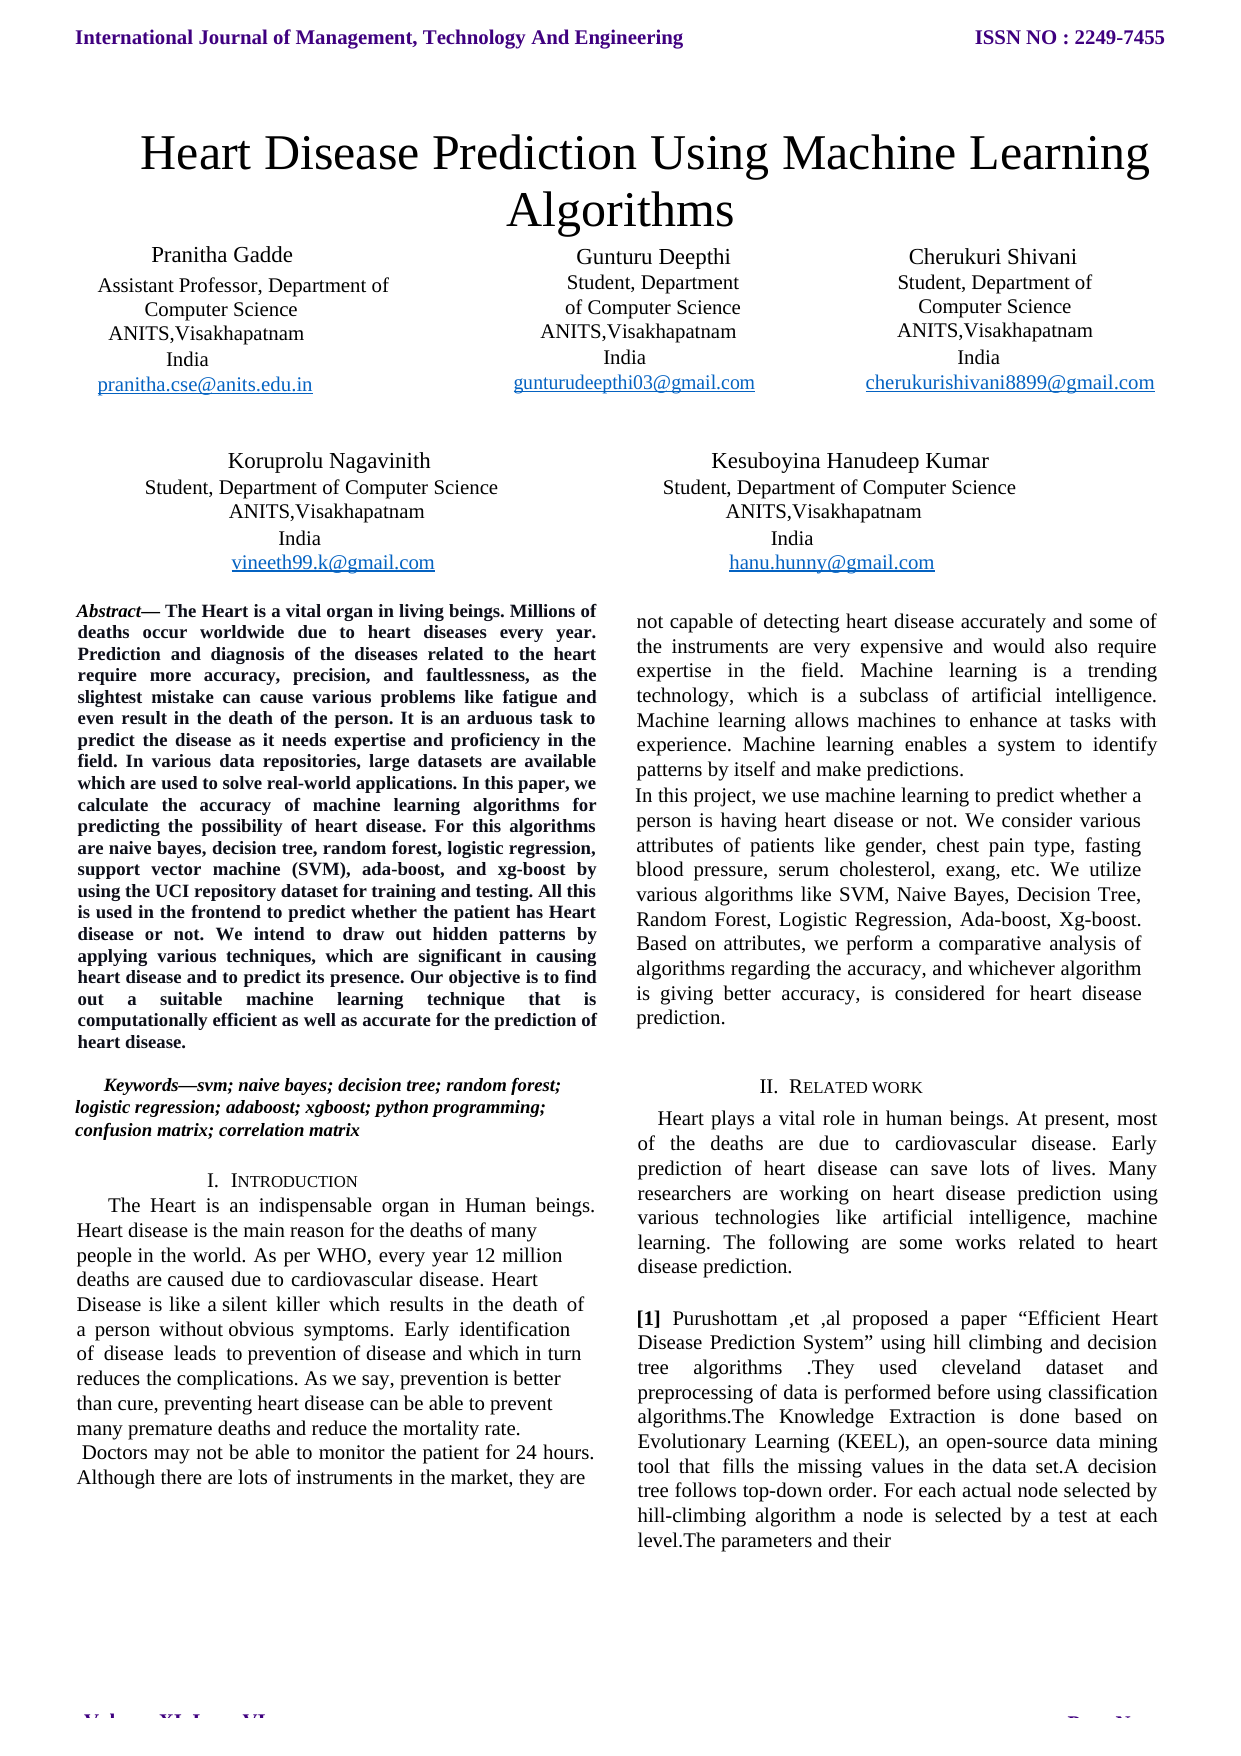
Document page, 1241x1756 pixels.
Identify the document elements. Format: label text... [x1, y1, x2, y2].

text ANITS,Visakhapatnam India [108, 321, 306, 371]
text India cherukurishivani8899@gmail.com [865, 345, 1157, 394]
text pranitha.cse@anits.edu.in [97, 372, 393, 396]
text Kesuboyina Hanudeep Kumar [711, 447, 1209, 473]
text Pranitha Gadde [151, 241, 393, 267]
text Algorithms [89, 181, 1152, 238]
text India gunturudeepthi03@gmail.com [513, 344, 772, 394]
text not capable of detecting heart disease accurately and some of the instruments are very expensive and would also require expertise in the field. Machine learning is a trending technology, which is a subclass of artificial intelligence. Machine learning allows machines to enhance at tasks with experience. Machine learning enables a system to identify patterns by itself and make predictions. [636, 609, 1157, 781]
text Abstract— The Heart is a vital organ in living beings. Millions of deaths occur worldwide due to heart diseases every year. Prediction and diagnosis of the diseases related to the heart require more accuracy, precision, and faultlessness, as the slightest mistake can cause various problems like fatigue and even result in the death of the person. It is an arduous task to predict the disease as it needs expertise and proficiency in the field. In various data repositories, large datasets are available which are used to solve real-world applications. In this paper, we calculate the accuracy of machine learning algorithms for predicting the possibility of heart disease. For this algorithms are naive bayes, decision tree, random forest, logistic regression, support vector machine (SVM), ada-boost, and xg-boost by using the UCI repository dataset for training and testing. All this is used in the frontend to predict whether the patient has Heart disease or not. We intend to draw out hidden patterns by applying various techniques, which are significant in causing heart disease and to predict its presence. Our objective is to find out a suitable machine learning technique that is computationally efficient as well as accurate for the prediction of heart disease. [76, 599, 597, 1052]
text The Heart is an indispensable organ in Human beings. Heart disease is the main reason for the deaths of many people in the world. As per WHO, every year 12 million deaths are caused due to cardiovascular disease. Heart Disease is like a silent killer which results in the death of a person without obvious symptoms. Early identification of disease leads to prevention of disease and which in turn reduces the complications. As we say, prevention is better than cure, preventing heart disease can be able to prevent many premature deaths and reduce the mortality rate. [76, 1193, 597, 1439]
text India hanu.hunny@gmail.com [729, 526, 937, 574]
text ANITS,Visakhapatnam [540, 320, 772, 343]
text Gunturu Deepthi Student, Department of Computer Science [555, 243, 750, 319]
text Student, Department of Computer Science ANITS,Visakhapatnam [663, 475, 1018, 523]
text Cherukuri Shivani Student, Department of Computer Science ANITS,Visakhapatnam [891, 243, 1094, 342]
text Heart plays a vital role in human beings. At present, most of the deaths are due to cardiovascular disease. Early prediction of heart disease can save lots of lives. Many researchers are working on heart disease prediction using various technologies like artificial intelligence, machine learning. The following are some works related to heart disease prediction. [637, 1106, 1158, 1278]
text Doctors may not be able to monitor the patient for 24 hours. Although there are lots of instruments in the market, they are [76, 1440, 596, 1489]
text India vineeth99.k@gmail.com [231, 526, 437, 574]
text Heart Disease Prediction Using Machine Learning [139, 123, 1152, 181]
text Koruprolu Nagavinith [228, 447, 502, 473]
text In this project, we use machine learning to predict whether a person is having heart disease or not. We consider various attributes of patients like gender, chest pain type, fasting blood pressure, serum cholesterol, exang, etc. We utilize various algorithms like SVM, Naive Bayes, Decision Tree, Random Forest, Logistic Regression, Ada-boost, Xg-boost. Based on attributes, we perform a comparative analysis of algorithms regarding the accuracy, and whichever algorithm is giving better accuracy, is considered for heart disease prediction. [635, 783, 1142, 1029]
text Student, Department of Computer Science ANITS,Visakhapatnam [144, 475, 498, 523]
text Keywords—svm; naive bayes; decision tree; random forest; logistic regression; adaboost; xgboost; python programming; confusion matrix; correlation matrix [75, 1074, 563, 1141]
list Purushottam ,et ,al proposed a paper “Efficient Heart Disease Prediction System” using hill climbing and decision tree algorithms .They used cleveland dataset and preprocessing of data is performed before using classification algorithms.The Knowledge Extraction is done based on Evolutionary Learning (KEEL), an open-source data mining tool that fills the missing values in the data set.A decision tree follows top-down order. For each actual node selected by hill-climbing algorithm a node is selected by a test at each level.The parameters and their [636, 1306, 1158, 1552]
list INTRODUCTION [207, 1168, 601, 1192]
text International Journal of Management, Technology And Engineering ISSN NO : 2249-7455 [75, 24, 1209, 49]
text Assistant Professor, Department of Computer Science [97, 273, 390, 321]
list RELATED WORK [759, 1074, 1209, 1098]
